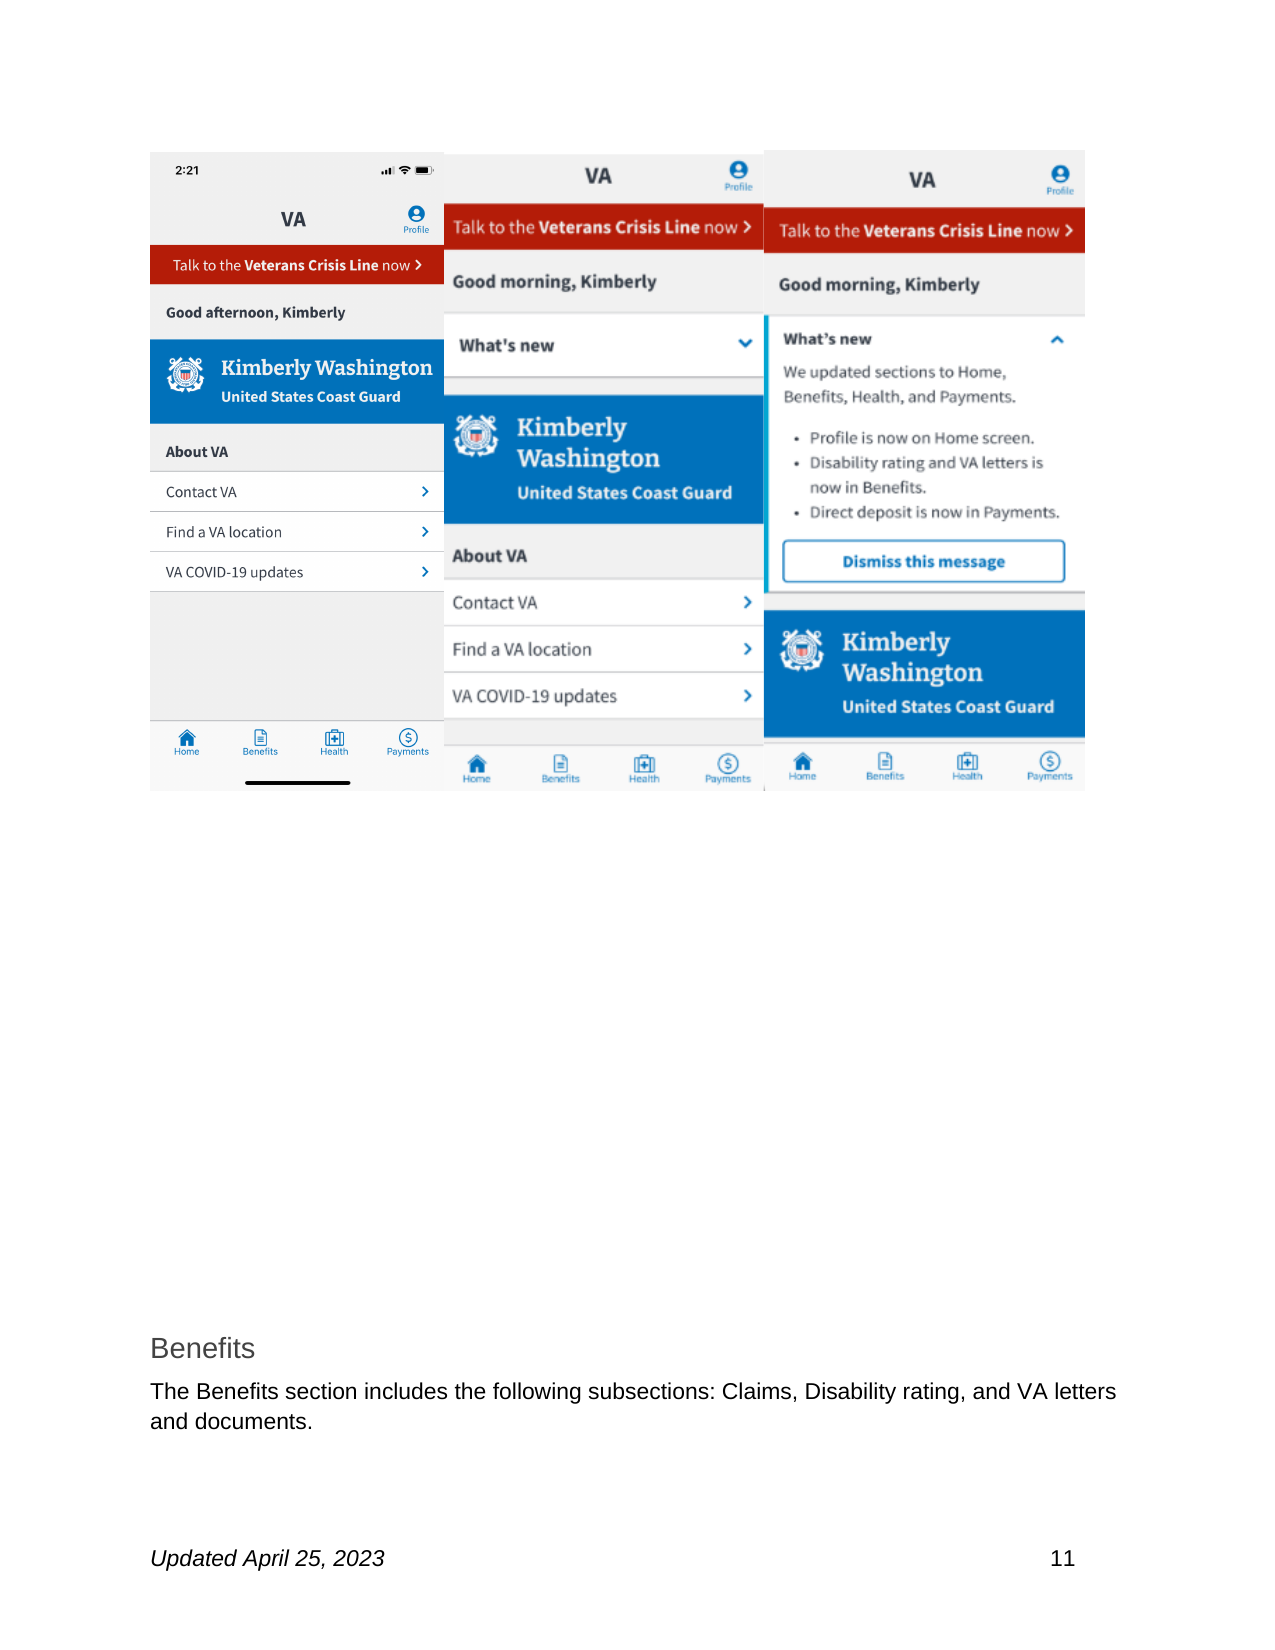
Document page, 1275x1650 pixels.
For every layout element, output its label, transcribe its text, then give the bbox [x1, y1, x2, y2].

subtitle Benefits [150, 1331, 1125, 1364]
picture [150, 150, 1085, 791]
text The Benefits section includes the following subsections: Claims, Disability rating, and VA letters and documents. [150, 1378, 1125, 1434]
